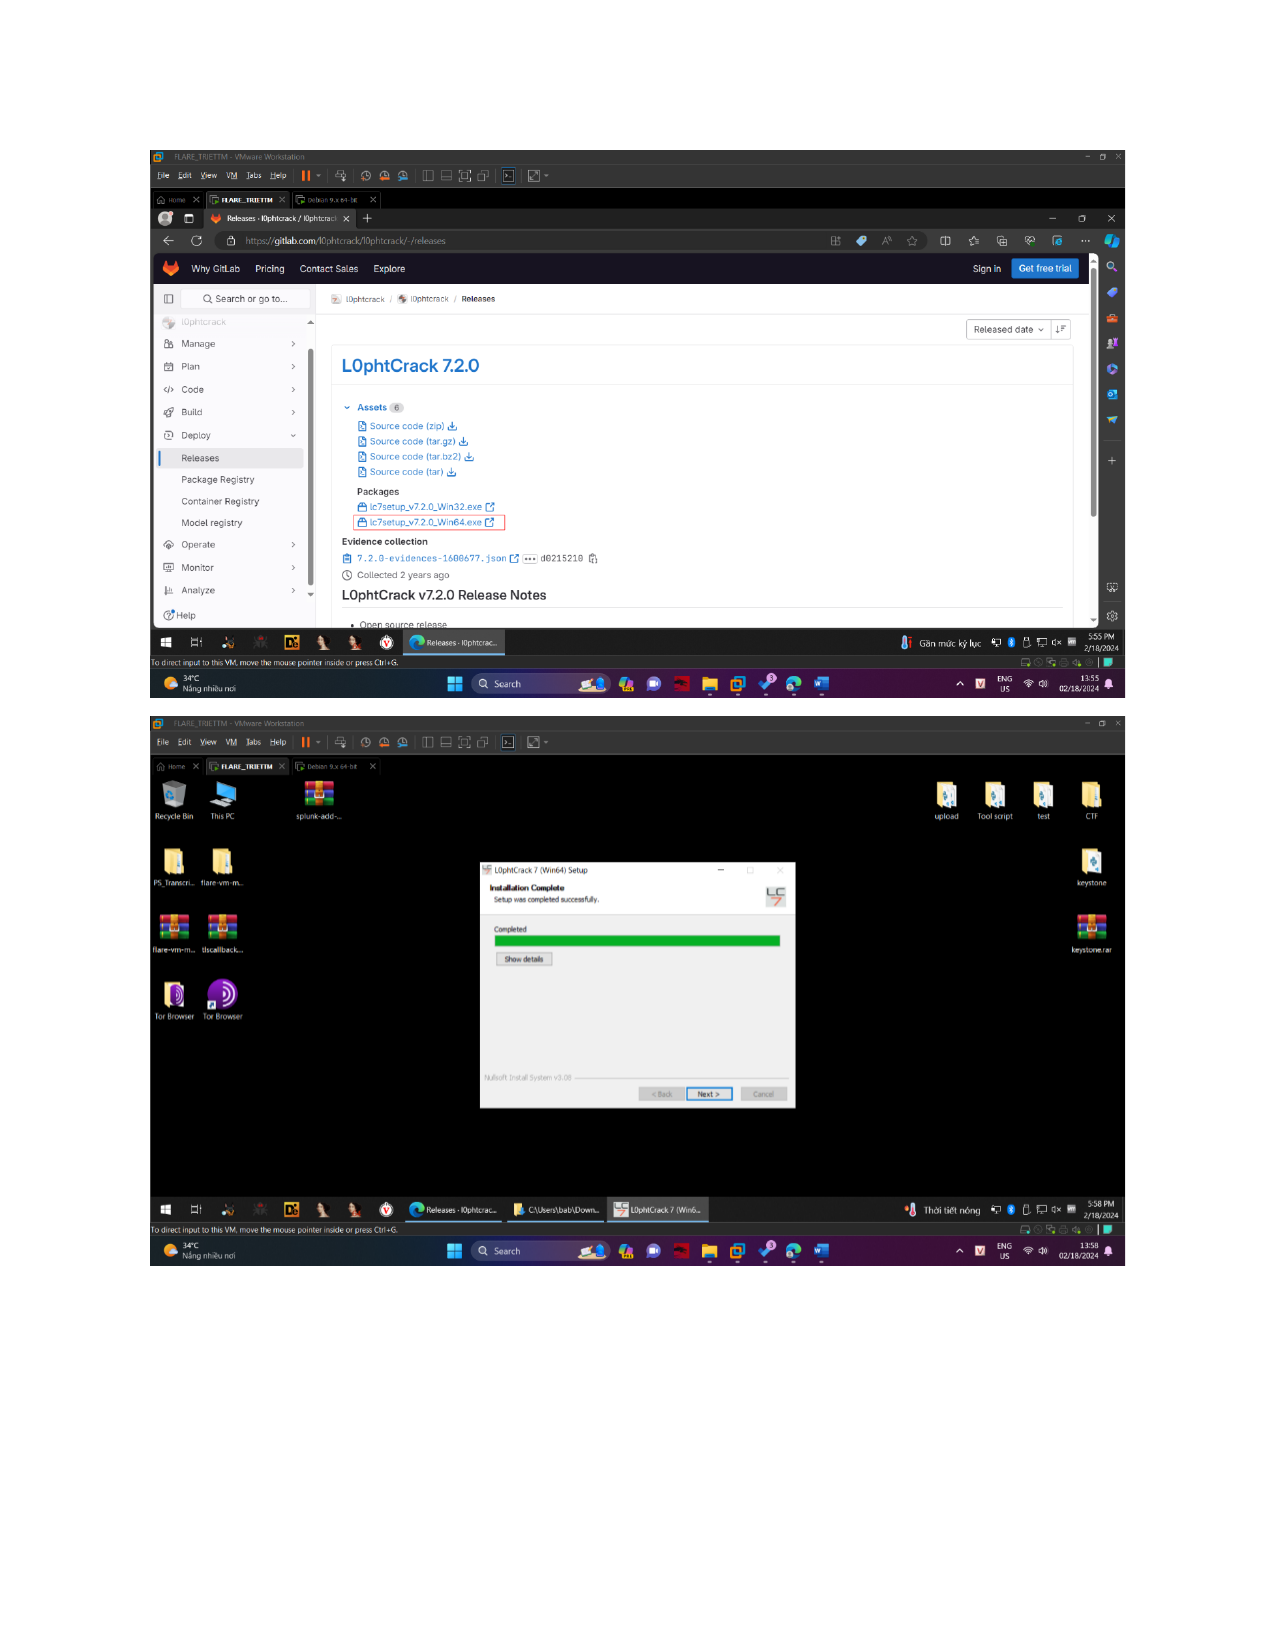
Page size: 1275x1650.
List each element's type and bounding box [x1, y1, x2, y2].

picture [150, 716, 1125, 1266]
picture [150, 150, 1125, 698]
